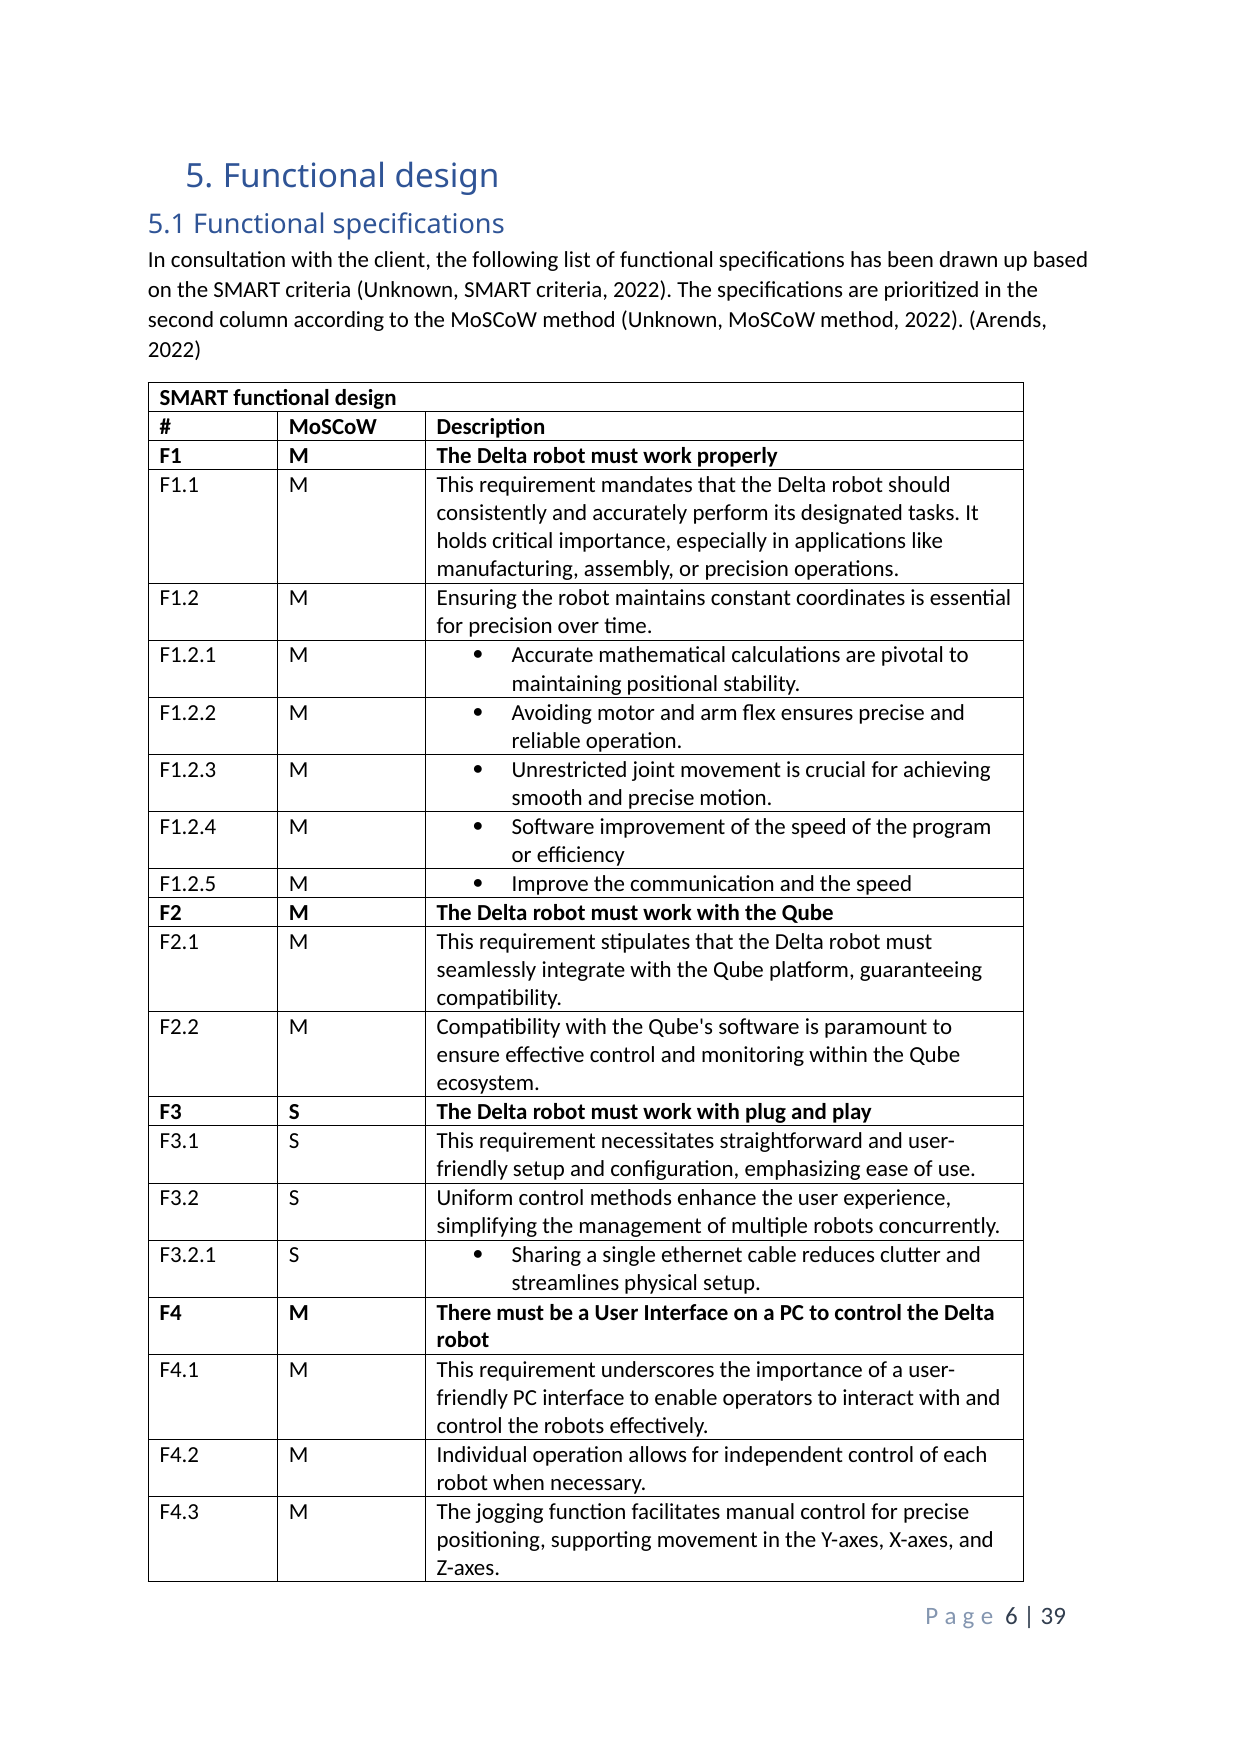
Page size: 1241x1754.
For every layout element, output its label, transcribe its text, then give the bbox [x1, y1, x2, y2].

table_cell There must be a User Interface on a PC to control the Delta robot [426, 1298, 1023, 1354]
table_cell S [278, 1241, 425, 1297]
table_cell F4 [149, 1298, 277, 1354]
table_cell The jogging function facilitates manual control for precise positioning, supporting movement in the Y-axes, X-axes, and Z-axes. [426, 1497, 1023, 1581]
table_cell S [278, 1126, 425, 1182]
table_cell Sharing a single ethernet cable reduces clutter and streamlines physical setup. [426, 1241, 1023, 1297]
table_cell F3 [149, 1097, 277, 1125]
table_cell F1.2.2 [149, 698, 277, 754]
table_cell F4.1 [149, 1355, 277, 1439]
table_cell M [278, 927, 425, 1011]
table_cell M [278, 641, 425, 697]
table_cell F3.2.1 [149, 1241, 277, 1297]
table_cell F3.1 [149, 1126, 277, 1182]
table_cell F1.2.3 [149, 755, 277, 811]
table_cell M [278, 698, 425, 754]
table_cell M [278, 1355, 425, 1439]
table_cell Avoiding motor and arm flex ensures precise and reliable operation. [426, 698, 1023, 754]
table_cell This requirement mandates that the Delta robot should consistently and accurately perform its designated tasks. It holds critical importance, especially in applications like manufacturing, assembly, or precision operations. [426, 470, 1023, 582]
table_cell S [278, 1097, 425, 1125]
table_cell Uniform control methods enhance the user experience, simplifying the management of multiple robots concurrently. [426, 1184, 1023, 1239]
table_cell F1.2.1 [149, 641, 277, 697]
table_cell Accurate mathematical calculations are pivotal to maintaining positional stability. [426, 641, 1023, 697]
table_cell M [278, 1497, 425, 1581]
table_cell F3.2 [149, 1184, 277, 1239]
table_cell F2 [149, 898, 277, 926]
table_cell M [278, 755, 425, 811]
table_cell Ensuring the robot maintains constant coordinates is essential for precision over time. [426, 584, 1023, 639]
table_cell M [278, 470, 425, 582]
table_cell M [278, 1440, 425, 1496]
table_cell This requirement underscores the importance of a user-friendly PC interface to enable operators to interact with and control the robots effectively. [426, 1355, 1023, 1439]
table_cell F1.2 [149, 584, 277, 639]
table_cell The Delta robot must work with the Qube [426, 898, 1023, 926]
subtitle 5.1 Functional specifications [148, 205, 1093, 242]
table_cell Improve the communication and the speed [426, 869, 1023, 897]
table_cell F2.1 [149, 927, 277, 1011]
table_cell F4.2 [149, 1440, 277, 1496]
table_cell M [278, 1012, 425, 1096]
table_cell F1.2.5 [149, 869, 277, 897]
subtitle Functional design [185, 152, 1093, 197]
table_cell M [278, 812, 425, 868]
table_cell F4.3 [149, 1497, 277, 1581]
table_cell Description [426, 412, 1023, 440]
table_cell F1.2.4 [149, 812, 277, 868]
table_cell F1.1 [149, 470, 277, 582]
table_cell M [278, 584, 425, 639]
table_cell M [278, 898, 425, 926]
table_cell M [278, 1298, 425, 1354]
table_cell Compatibility with the Qube's software is paramount to ensure effective control and monitoring within the Qube ecosystem. [426, 1012, 1023, 1096]
table_cell # [149, 412, 277, 440]
text In consultation with the client, the following list of functional specifications has been drawn up based on the SMART criteria (Unknown, SMART criteria, 2022). The specifications are prioritized in the second column according to the MoSCoW method (Unknown, MoSCoW method, 2022). (Arends, 2022) [148, 245, 1093, 363]
table_cell The Delta robot must work with plug and play [426, 1097, 1023, 1125]
table_cell S [278, 1184, 425, 1239]
table_cell This requirement stipulates that the Delta robot must seamlessly integrate with the Qube platform, guaranteeing compatibility. [426, 927, 1023, 1011]
table_cell M [278, 441, 425, 469]
table_cell Unrestricted joint movement is crucial for achieving smooth and precise motion. [426, 755, 1023, 811]
table_cell F1 [149, 441, 277, 469]
table_header SMART functional design [149, 383, 1023, 411]
table_cell F2.2 [149, 1012, 277, 1096]
table_cell M [278, 869, 425, 897]
table_cell The Delta robot must work properly [426, 441, 1023, 469]
table_cell Individual operation allows for independent control of each robot when necessary. [426, 1440, 1023, 1496]
table_cell MoSCoW [278, 412, 425, 440]
table_cell Software improvement of the speed of the program or efficiency [426, 812, 1023, 868]
table_cell This requirement necessitates straightforward and user-friendly setup and configuration, emphasizing ease of use. [426, 1126, 1023, 1182]
